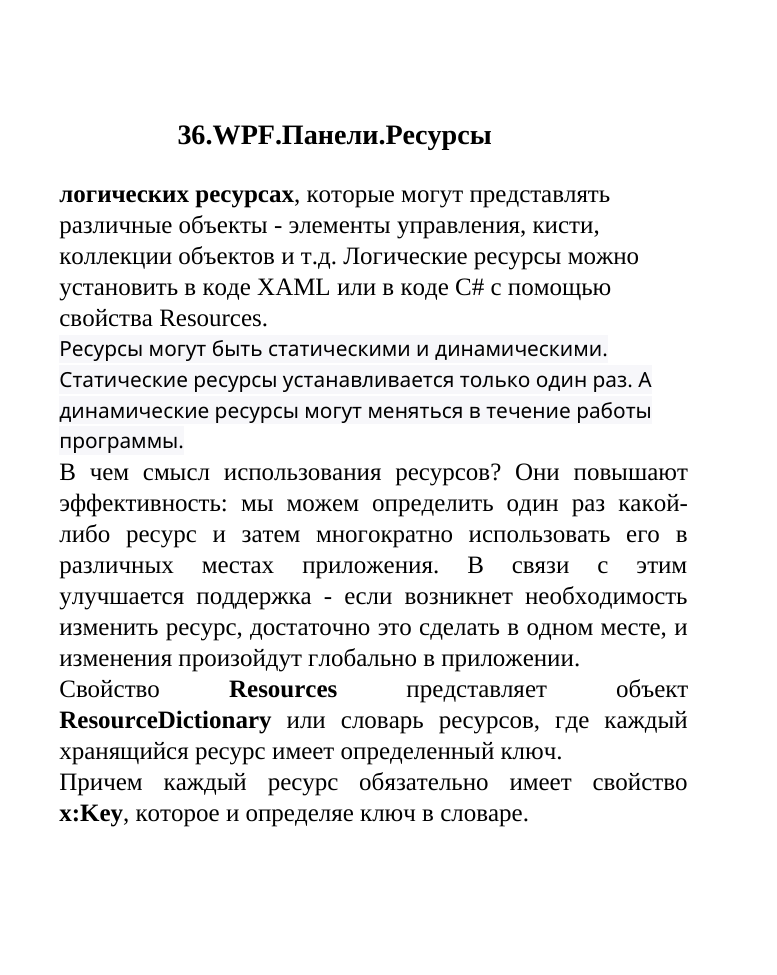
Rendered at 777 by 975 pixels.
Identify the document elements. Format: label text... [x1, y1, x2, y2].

subtitle 36.WPF.Панели.Ресурсы [177, 118, 688, 150]
text Свойство Resources представляет объект ResourceDictionary или словарь ресурсов, где каждый хранящийся ресурс имеет определенный ключ. [59, 674, 688, 765]
text Причем каждый ресурс обязательно имеет свойство x:Key, которое и определяе ключ в словаре. [59, 767, 688, 827]
text логических ресурсах, которые могут представлять различные объекты - элементы управления, кисти, коллекции объектов и т.д. Логические ресурсы можно установить в коде XAML или в коде C# с помощью свойства Resources. [59, 179, 688, 332]
text В чем смысл использования ресурсов? Они повышают эффективность: мы можем определить один раз какой-либо ресурс и затем многократно использовать его в различных местах приложения. В связи с этим улучшается поддержка - если возникнет необходимость изменить ресурс, достаточно это сделать в одном месте, и изменения произойдут глобально в приложении. [59, 457, 688, 672]
text Ресурсы могут быть статическими и динамическими. Статические ресурсы устанавливается только один раз. А динамические ресурсы могут меняться в течение работы программы. [59, 334, 688, 455]
